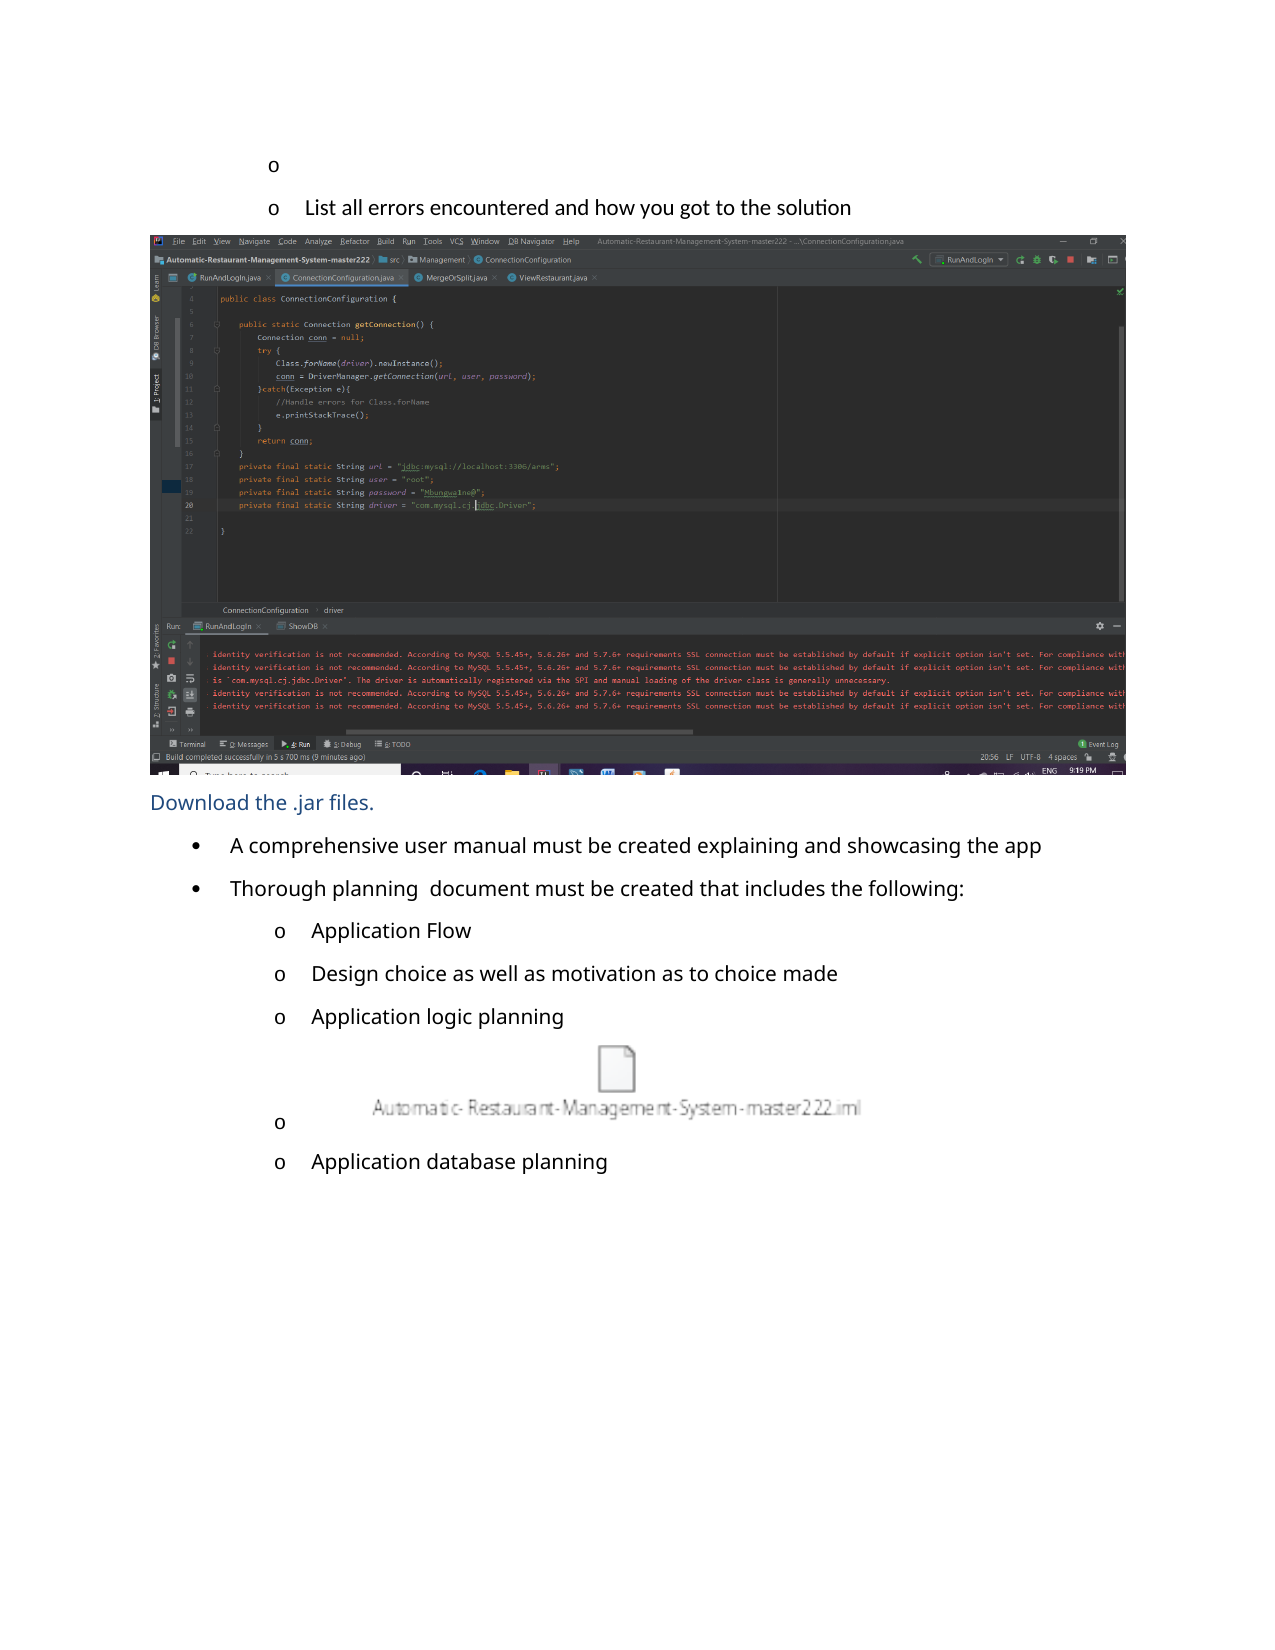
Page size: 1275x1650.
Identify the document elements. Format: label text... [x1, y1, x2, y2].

list Design choice as well as motivation as to choice made [273, 959, 1125, 988]
list Application Flow [273, 916, 1125, 945]
text Download the .jar files. [150, 788, 1125, 817]
picture [150, 235, 1126, 775]
list Thorough planning document must be created that includes the following: [192, 874, 1125, 902]
list List all errors encountered and how you got to the solution [267, 193, 1125, 221]
list Application database planning [273, 1147, 1125, 1176]
list Application logic planning [273, 1002, 1125, 1030]
list A comprehensive user manual must be created explaining and showcasing the app [192, 831, 1125, 859]
